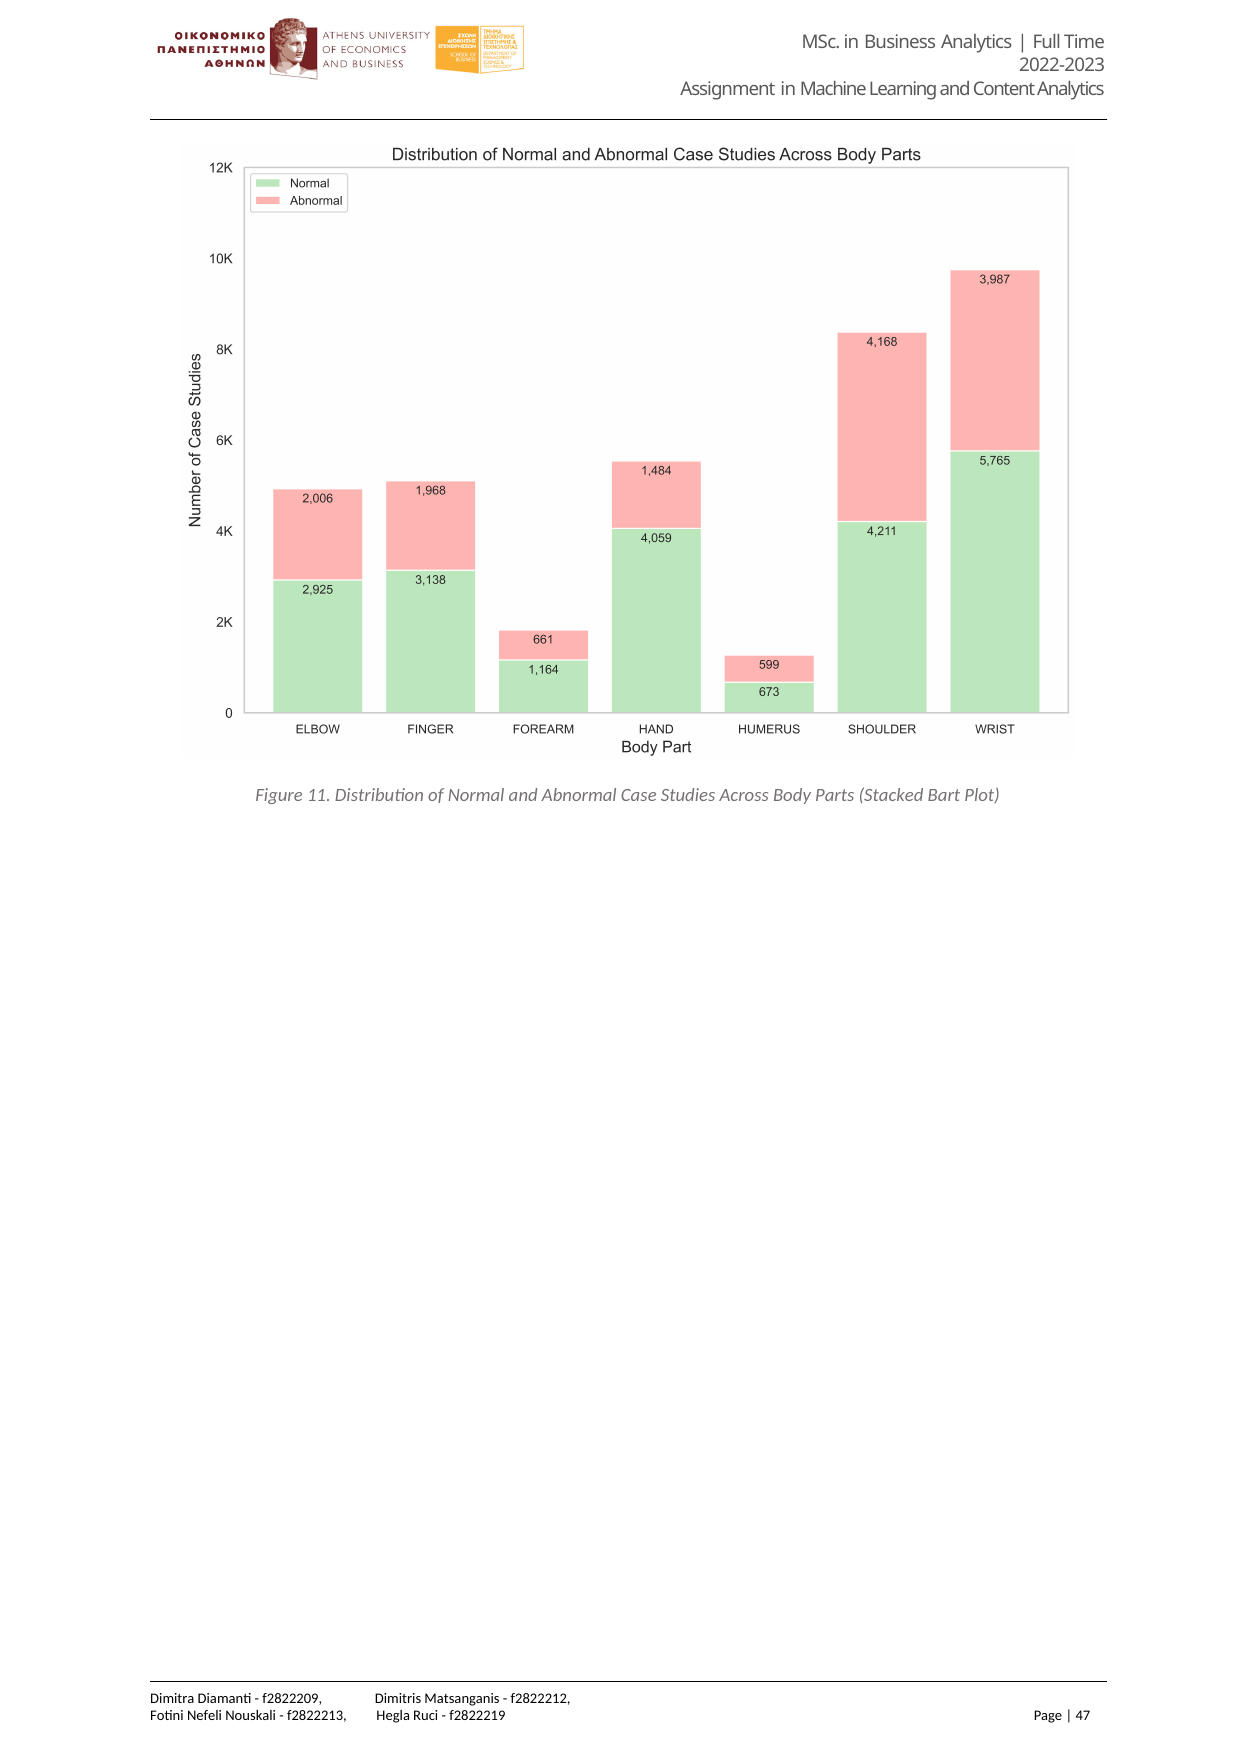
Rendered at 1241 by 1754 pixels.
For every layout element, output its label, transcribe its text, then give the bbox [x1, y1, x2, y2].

text Figure 11. Distribution of Normal and Abnormal Case Studies Across Body Parts (Stacked Bart Plot) [150, 783, 1107, 806]
picture [181, 143, 1077, 758]
picture [151, 17, 526, 82]
